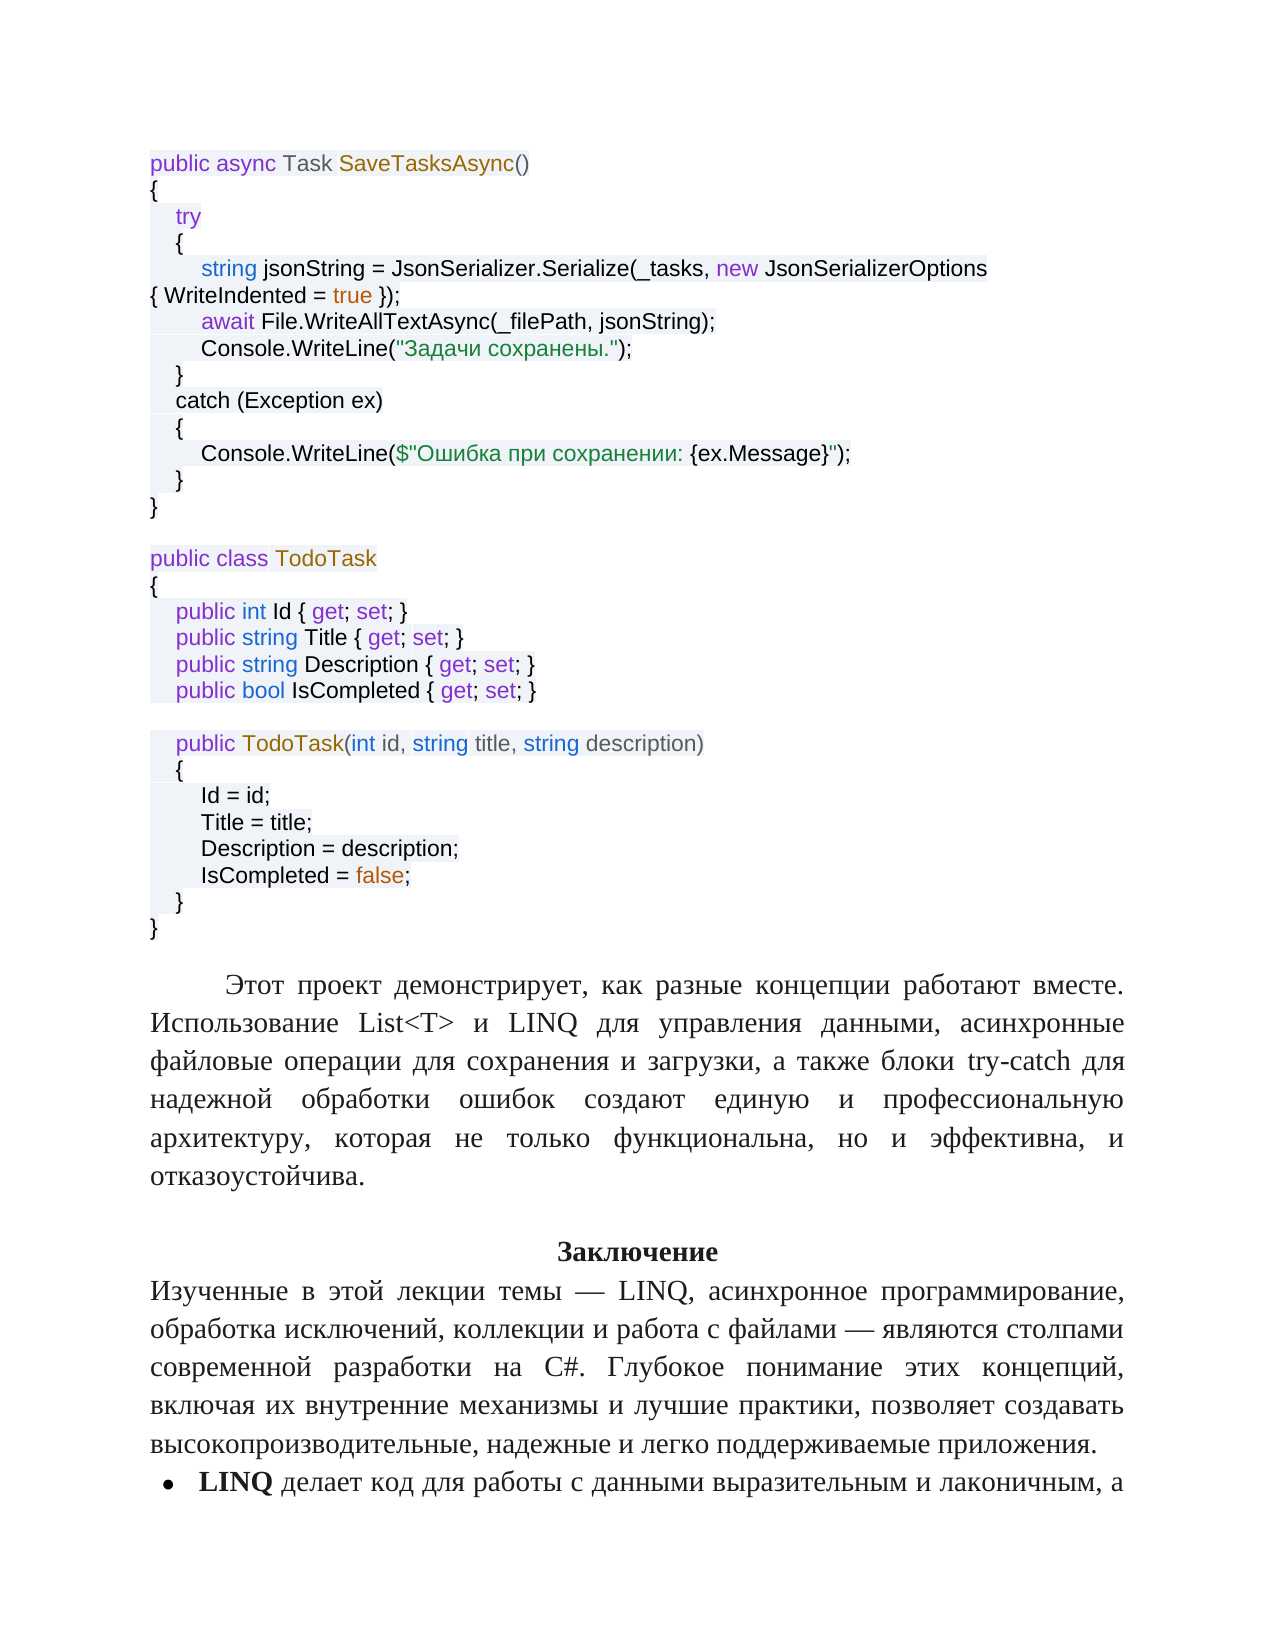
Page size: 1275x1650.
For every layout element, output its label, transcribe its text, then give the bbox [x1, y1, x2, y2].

text Изученные в этой лекции темы — LINQ, асинхронное программирование, обработка исключений, коллекции и работа с файлами — являются столпами современной разработки на C#. Глубокое понимание этих концепций, включая их внутренние механизмы и лучшие практики, позволяет создавать высокопроизводительные, надежные и легко поддерживаемые приложения. [150, 1273, 1125, 1459]
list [161, 1464, 1125, 1497]
subtitle Заключение [150, 1234, 1125, 1268]
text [150, 150, 1125, 967]
text Этот проект демонстрирует, как разные концепции работают вместе. Использование List<T> и LINQ для управления данными, асинхронные файловые операции для сохранения и загрузки, а также блоки try-catch для надежной обработки ошибок создают единую и профессиональную архитектуру, которая не только функциональна, но и эффективна, и отказоустойчива. [150, 967, 1125, 1192]
